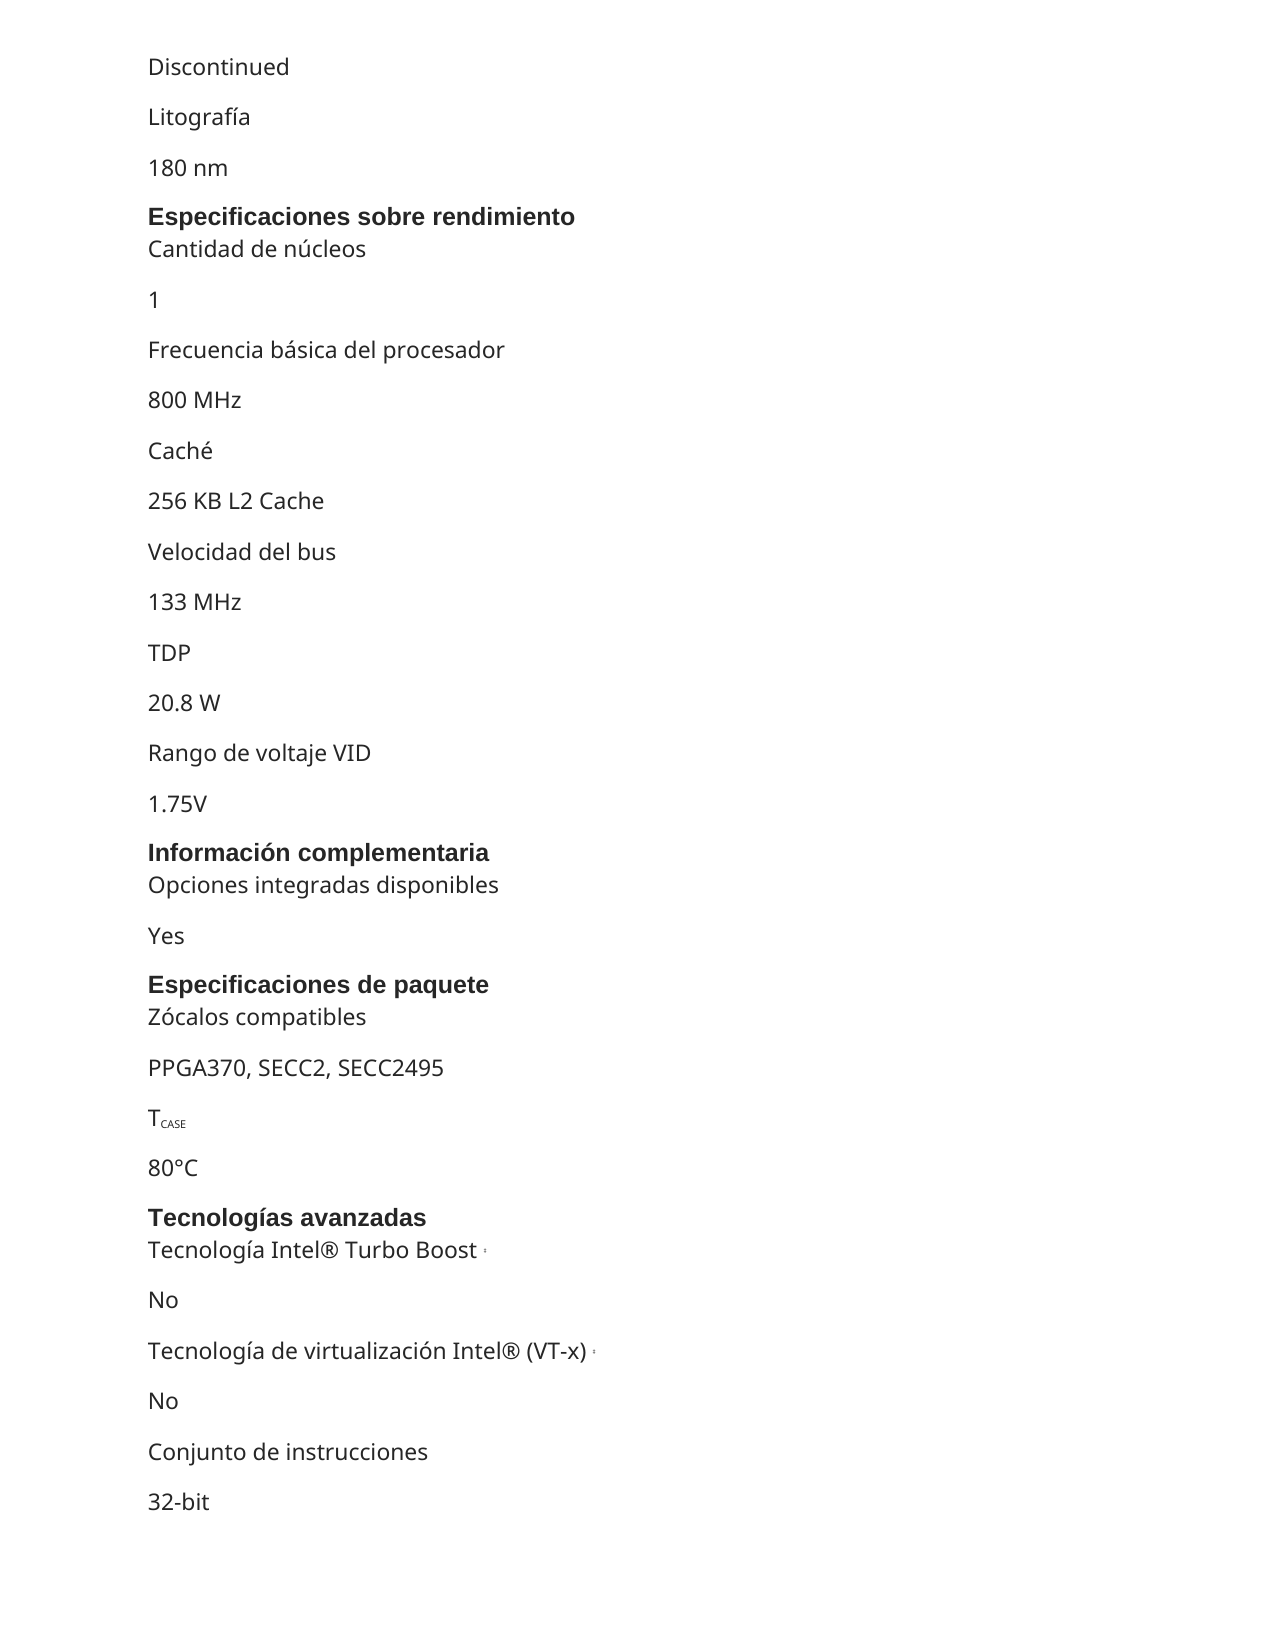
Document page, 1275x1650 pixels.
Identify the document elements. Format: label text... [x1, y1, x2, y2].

text Litografía [148, 101, 1080, 133]
text 180 nm [148, 152, 1080, 183]
text Yes [148, 920, 1080, 951]
text 256 KB L2 Cache [148, 485, 1080, 517]
text 32-bit [148, 1486, 1080, 1517]
text TDP [148, 637, 1080, 668]
text Cantidad de núcleos [148, 233, 1080, 264]
text Velocidad del bus [148, 536, 1080, 567]
text Rango de voltaje VID [148, 737, 1080, 769]
subtitle Especificaciones de paquete [148, 970, 1080, 999]
subtitle Información complementaria [148, 838, 1080, 867]
text Conjunto de instrucciones [148, 1436, 1080, 1467]
text 1.75V [148, 788, 1080, 819]
text PPGA370, SECC2, SECC2495 [148, 1052, 1080, 1083]
text 1 [148, 284, 1080, 315]
text 80°C [148, 1152, 1080, 1184]
text Tecnología de virtualización Intel® (VT-x) ‡ [148, 1335, 1080, 1366]
text Tecnología Intel® Turbo Boost ‡ [148, 1234, 1080, 1265]
text Opciones integradas disponibles [148, 869, 1080, 901]
text 133 MHz [148, 586, 1080, 617]
text 20.8 W [148, 687, 1080, 718]
text No [148, 1284, 1080, 1316]
subtitle Tecnologías avanzadas [148, 1203, 1080, 1232]
text Caché [148, 435, 1080, 466]
subtitle Especificaciones sobre rendimiento [148, 202, 1080, 231]
text 800 MHz [148, 384, 1080, 416]
text TCASE [148, 1102, 1080, 1133]
text No [148, 1385, 1080, 1416]
text Zócalos compatibles [148, 1001, 1080, 1032]
text Frecuencia básica del procesador [148, 334, 1080, 365]
text Discontinued [148, 51, 1080, 82]
